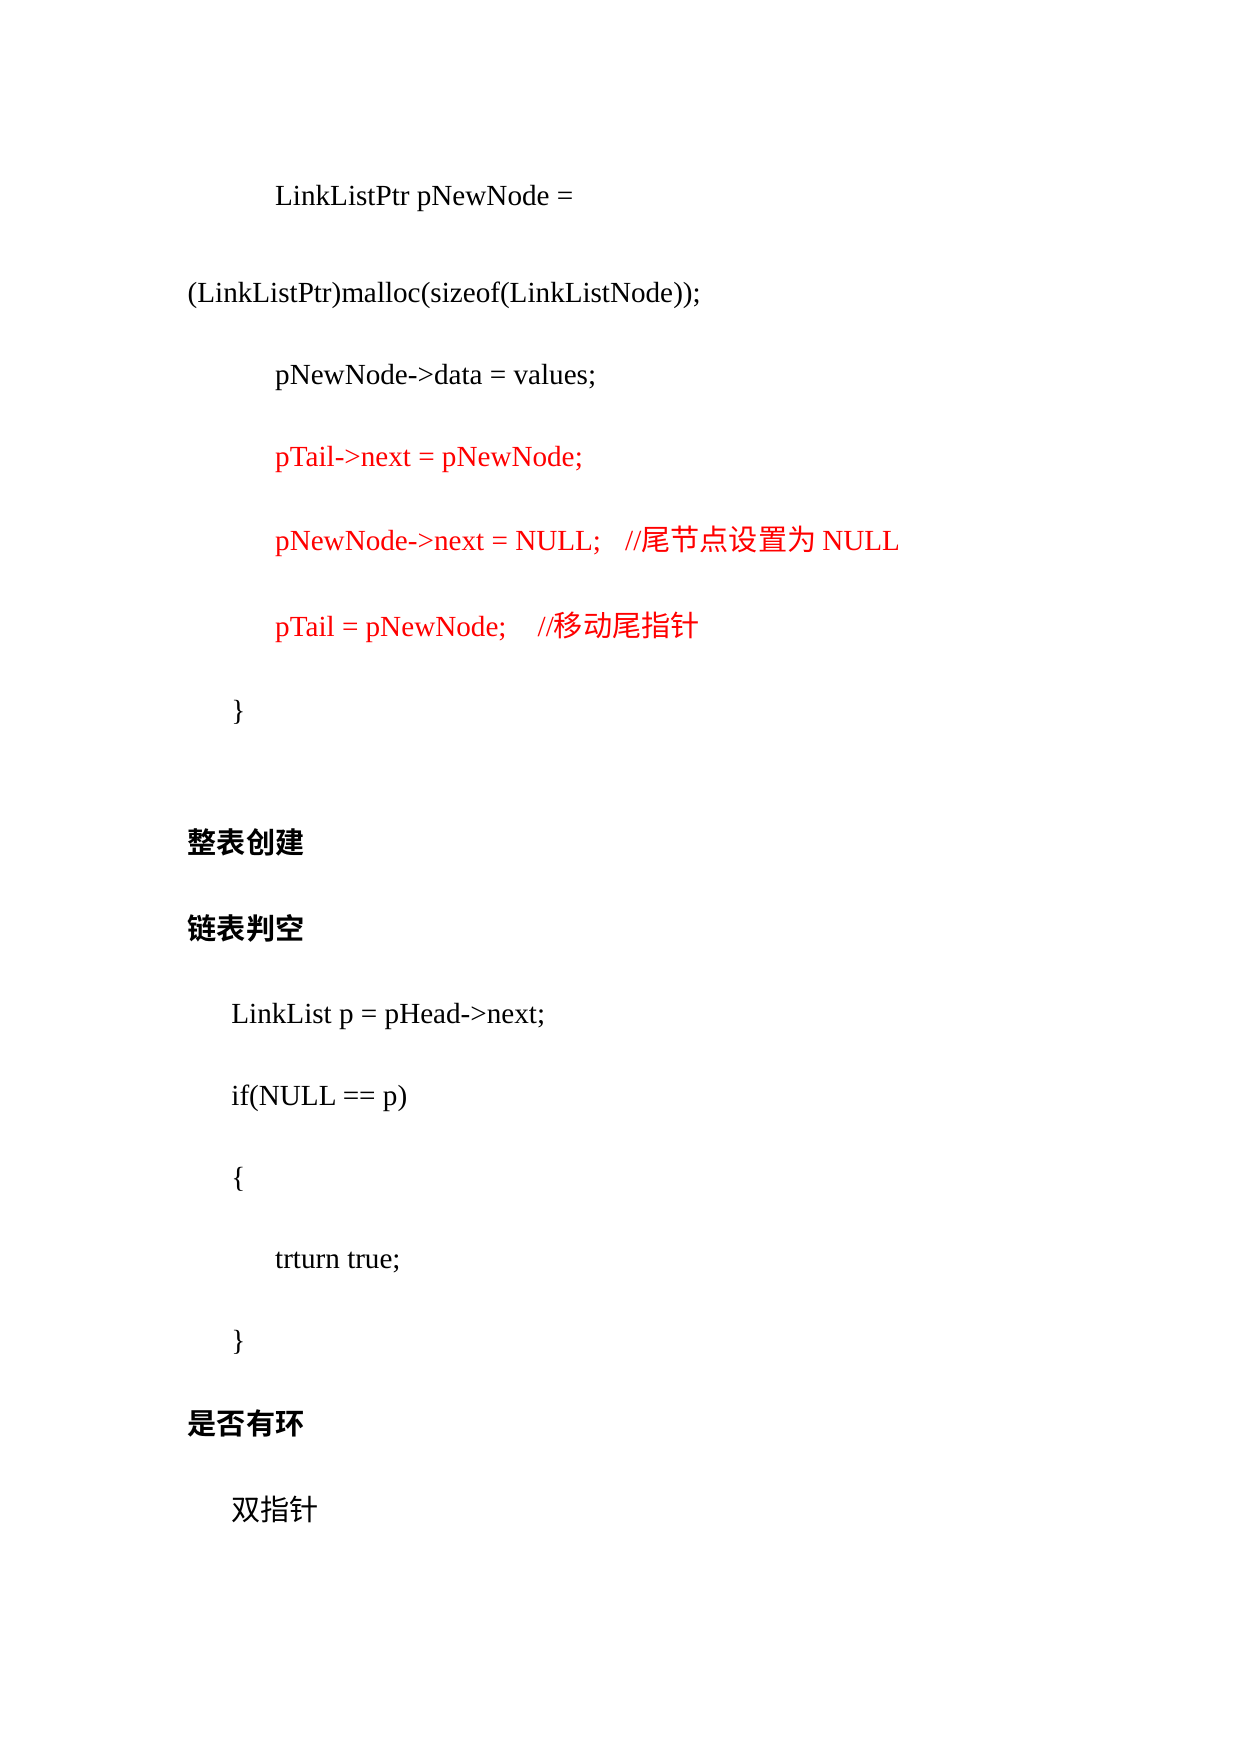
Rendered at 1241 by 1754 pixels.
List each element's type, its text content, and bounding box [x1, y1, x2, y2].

text pTail->next = pNewNode; [187, 423, 1053, 488]
text LinkList p = pHead->next; [187, 980, 1053, 1045]
text if(NULL == p) [187, 1062, 1053, 1127]
text } [187, 677, 1053, 742]
text pNewNode->data = values; [187, 341, 1053, 406]
subtitle 链表判空 [187, 894, 1053, 959]
text 双指针 [187, 1475, 1053, 1540]
text { [187, 1144, 1053, 1209]
text pNewNode->next = NULL; //尾节点设置为NULL [187, 505, 1053, 570]
text trturn true; [187, 1226, 1053, 1291]
text } [187, 1307, 1053, 1372]
text pTail = pNewNode; //移动尾指针 [187, 591, 1053, 656]
text LinkListPtr pNewNode = (LinkListPtr)malloc(sizeof(LinkListNode)); [187, 162, 1053, 324]
subtitle 整表创建 [187, 808, 1053, 873]
subtitle 是否有环 [187, 1389, 1053, 1454]
